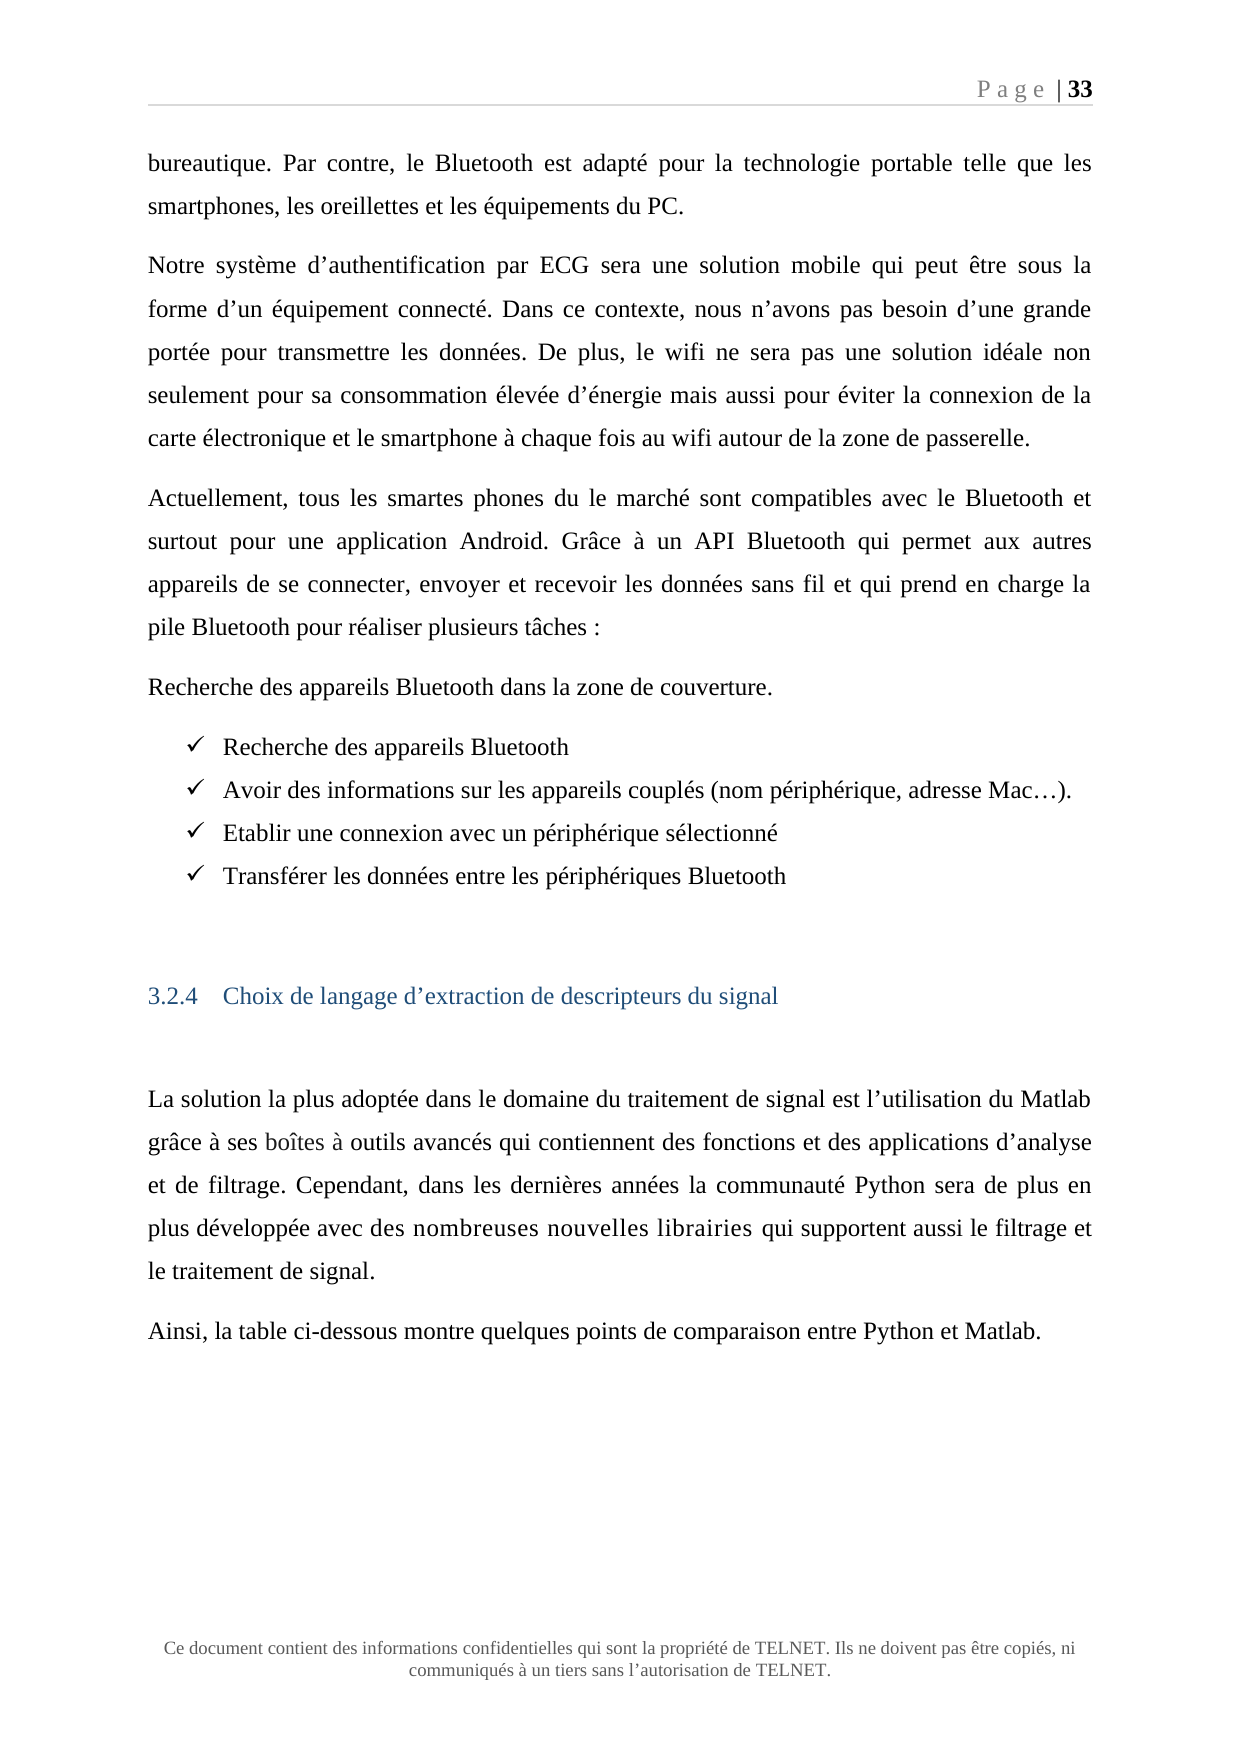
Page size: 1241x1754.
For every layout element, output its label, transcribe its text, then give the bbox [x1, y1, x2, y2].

text Notre système d’authentification par ECG sera une solution mobile qui peut être sous la forme d’un équipement connecté. Dans ce contexte, nous n’avons pas besoin d’une grande portée pour transmettre les données. De plus, le wifi ne sera pas une solution idéale non seulement pour sa consommation élevée d’énergie mais aussi pour éviter la connexion de la carte électronique et le smartphone à chaque fois au wifi autour de la zone de passerelle. [148, 251, 1093, 452]
text Recherche des appareils Bluetooth dans la zone de couverture. [148, 672, 1093, 701]
text La solution la plus adoptée dans le domaine du traitement de signal est l’utilisation du Matlab grâce à ses boîtes à outils avancés qui contiennent des fonctions et des applications d’analyse et de filtrage. Cependant, dans les dernières années la communauté Python sera de plus en plus développée avec des nombreuses nouvelles librairies qui supportent aussi le filtrage et le traitement de signal. [148, 1084, 1093, 1285]
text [148, 148, 1093, 219]
list Recherche des appareils Bluetooth [185, 732, 1093, 761]
text Actuellement, tous les smartes phones du le marché sont compatibles avec le Bluetooth et surtout pour une application Android. Grâce à un API Bluetooth qui permet aux autres appareils de se connecter, envoyer et recevoir les données sans fil et qui prend en charge la pile Bluetooth pour réaliser plusieurs tâches : [148, 483, 1093, 641]
text Ainsi, la table ci-dessous montre quelques points de comparaison entre Python et Matlab. [148, 1316, 1093, 1345]
list Avoir des informations sur les appareils couplés (nom périphérique, adresse Mac…). [185, 775, 1093, 804]
subtitle Choix de langage d’extraction de descripteurs du signal [148, 981, 1093, 1009]
list Transférer les données entre les périphériques Bluetooth [185, 861, 1093, 890]
list Etablir une connexion avec un périphérique sélectionné [185, 818, 1093, 847]
